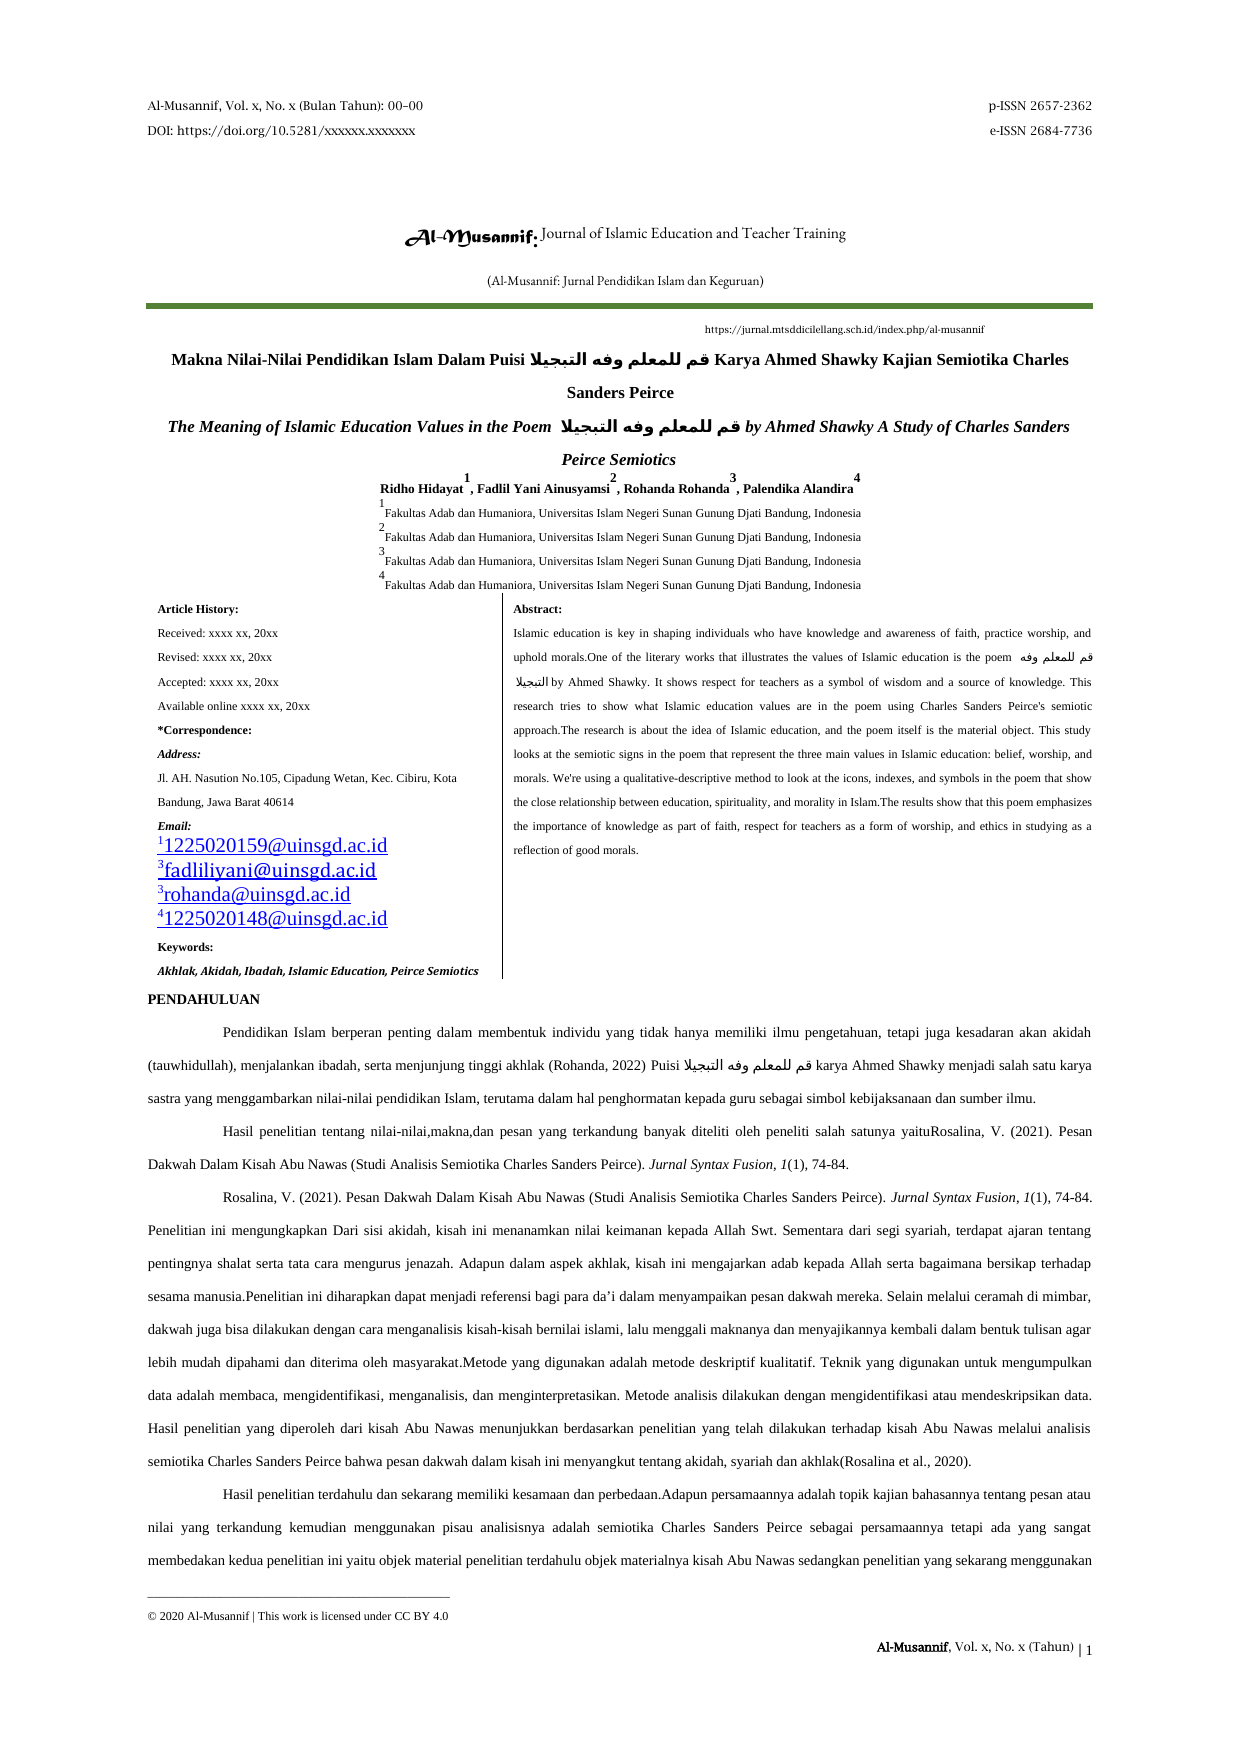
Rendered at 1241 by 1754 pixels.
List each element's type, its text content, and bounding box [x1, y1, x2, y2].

text 4Fakultas Adab dan Humaniora, Universitas Islam Negeri Sunan Gunung Djati Bandung, Indonesia [147, 568, 1092, 592]
text Pendidikan Islam berperan penting dalam membentuk individu yang tidak hanya memiliki ilmu pengetahuan, tetapi juga kesadaran akan akidah (tauwhidullah), menjalankan ibadah, serta menjunjung tinggi akhlak (Rohanda, 2022) Puisi قم للمعلم وفه التبجيلا karya Ahmed Shawky menjadi salah satu karya sastra yang menggambarkan nilai-nilai pendidikan Islam, terutama dalam hal penghormatan kepada guru sebagai simbol kebijaksanaan dan sumber ilmu. [148, 1012, 1092, 1106]
text The Meaning of Islamic Education Values in the Poem قم للمعلم وفه التبجيلا by Ahmed Shawky A Study of Charles Sanders Peirce Semiotics [147, 402, 1092, 469]
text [148, 1474, 1092, 1569]
table_header Al-Musannif: Journal of Islamic Education and Teacher Training (Al-Musannif: Jurnal Pendidikan Islam dan Keguruan) [146, 208, 1093, 303]
table_header Abstract: Islamic education is key in shaping individuals who have knowledge and awareness of faith, practice worship, and uphold morals.One of the literary works that illustrates the values of Islamic education is the poem قم للمعلم وفه التبجيلا by Ahmed Shawky. It shows respect for teachers as a symbol of wisdom and a source of knowledge. This research tries to show what Islamic education values are in the poem using Charles Sanders Peirce's semiotic approach.The research is about the idea of Islamic education, and the poem itself is the material object. This study looks at the semiotic signs in the poem that represent the three main values in Islamic education: belief, worship, and morals. We're using a qualitative-descriptive method to look at the icons, indexes, and symbols in the poem that show the close relationship between education, spirituality, and morality in Islam.The results show that this poem emphasizes the importance of knowledge as part of faith, respect for teachers as a form of worship, and ethics in studying as a reflection of good morals. [503, 593, 1094, 978]
text 2Fakultas Adab dan Humaniora, Universitas Islam Negeri Sunan Gunung Djati Bandung, Indonesia [147, 520, 1092, 544]
text Ridho Hidayat1, Fadlil Yani Ainusyamsi2, Rohanda Rohanda3, Palendika Alandira4 [147, 470, 1092, 496]
text Makna Nilai-Nilai Pendidikan Islam Dalam Puisi قم للمعلم وفه التبجيلا Karya Ahmed Shawky Kajian Semiotika Charles Sanders Peirce [147, 335, 1092, 402]
text PENDAHULUAN [147, 979, 1092, 1007]
text Rosalina, V. (2021). Pesan Dakwah Dalam Kisah Abu Nawas (Studi Analisis Semiotika Charles Sanders Peirce). Jurnal Syntax Fusion, 1(1), 74-84. Penelitian ini mengungkapkan Dari sisi akidah, kisah ini menanamkan nilai keimanan kepada Allah Swt. Sementara dari segi syariah, terdapat ajaran tentang pentingnya shalat serta tata cara mengurus jenazah. Adapun dalam aspek akhlak, kisah ini mengajarkan adab kepada Allah serta bagaimana bersikap terhadap sesama manusia.Penelitian ini diharapkan dapat menjadi referensi bagi para da’i dalam menyampaikan pesan dakwah mereka. Selain melalui ceramah di mimbar, dakwah juga bisa dilakukan dengan cara menganalisis kisah-kisah bernilai islami, lalu menggali maknanya dan menyajikannya kembali dalam bentuk tulisan agar lebih mudah dipahami dan diterima oleh masyarakat.Metode yang digunakan adalah metode deskriptif kualitatif. Teknik yang digunakan untuk mengumpulkan data adalah membaca, mengidentifikasi, menganalisis, dan menginterpretasikan. Metode analisis dilakukan dengan mengidentifikasi atau mendeskripsikan data. Hasil penelitian yang diperoleh dari kisah Abu Nawas menunjukkan berdasarkan penelitian yang telah dilakukan terhadap kisah Abu Nawas melalui analisis semiotika Charles Sanders Peirce bahwa pesan dakwah dalam kisah ini menyangkut tentang akidah, syariah dan akhlak [148, 1177, 1092, 1470]
text 1Fakultas Adab dan Humaniora, Universitas Islam Negeri Sunan Gunung Djati Bandung, Indonesia [147, 496, 1092, 520]
text https://jurnal.mtsddicilellang.sch.id/index.php/al-musannif [147, 316, 985, 335]
text Hasil penelitian tentang nilai-nilai,makna,dan pesan yang terkandung banyak diteliti oleh peneliti salah satunya yaituRosalina, V. (2021). Pesan Dakwah Dalam Kisah Abu Nawas (Studi Analisis Semiotika Charles Sanders Peirce). Jurnal Syntax Fusion, 1(1), 74-84. [148, 1111, 1092, 1172]
text 3Fakultas Adab dan Humaniora, Universitas Islam Negeri Sunan Gunung Djati Bandung, Indonesia [147, 544, 1092, 568]
table_header Article History: Received: xxxx xx, 20xx Revised: xxxx xx, 20xx Accepted: xxxx xx, 20xx Available online xxxx xx, 20xx *Correspondence: Address: Jl. AH. Nasution No.105, Cipadung Wetan, Kec. Cibiru, Kota Bandung, Jawa Barat 40614 Email: 11225020159@uinsgd.ac.id 3fadliliyani@uinsgd.ac.id 3rohanda@uinsgd.ac.id 41225020148@uinsgd.ac.id Keywords: Akhlak, Akidah, Ibadah, Islamic Education, Peirce Semiotics [146, 593, 502, 978]
